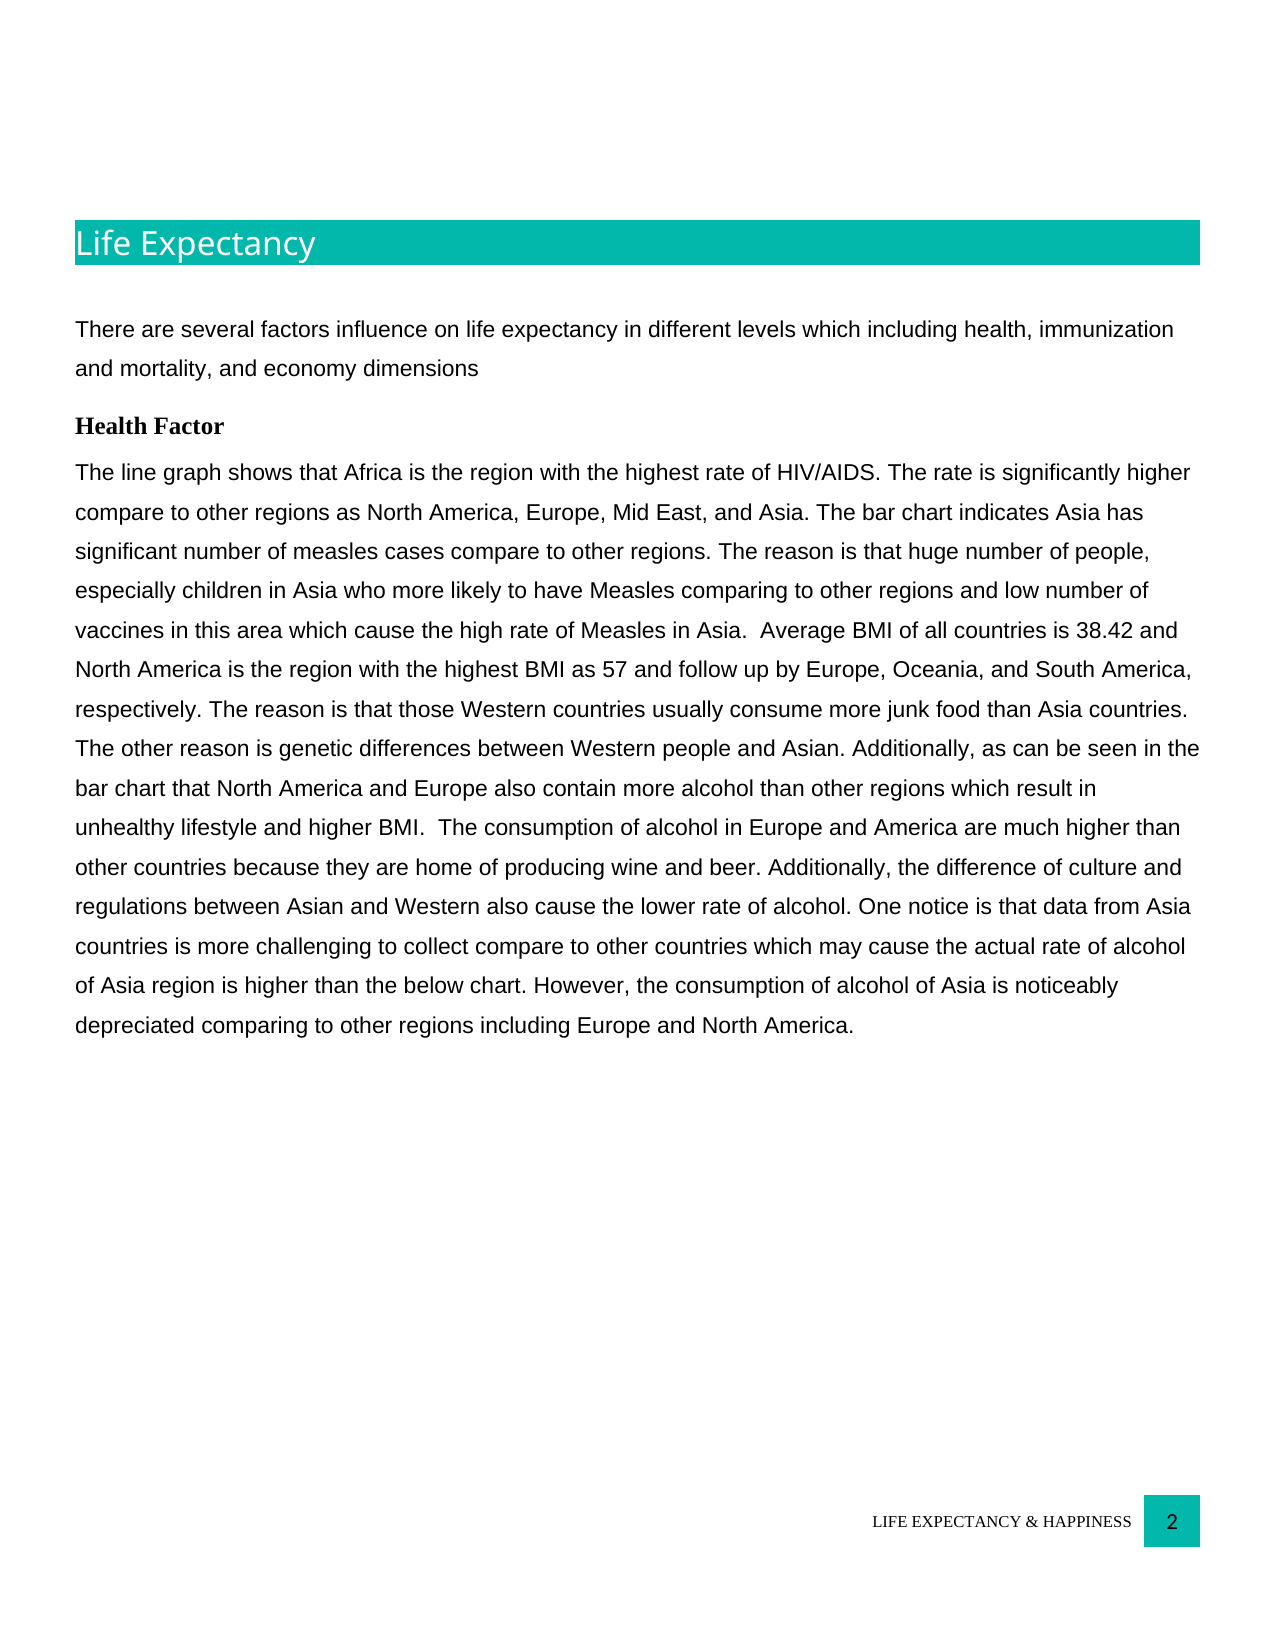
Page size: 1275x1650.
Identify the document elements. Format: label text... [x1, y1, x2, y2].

text There are several factors influence on life expectancy in different levels which including health, immunization and mortality, and economy dimensions [75, 316, 1200, 382]
subtitle Life Expectancy [75, 220, 1200, 265]
text Health Factor [75, 411, 1200, 440]
text The line graph shows that Africa is the region with the highest rate of HIV/AIDS. The rate is significantly higher compare to other regions as North America, Europe, Mid East, and Asia. The bar chart indicates Asia has significant number of measles cases compare to other regions. The reason is that huge number of people, especially children in Asia who more likely to have Measles comparing to other regions and low number of vaccines in this area which cause the high rate of Measles in Asia. Average BMI of all countries is 38.42 and North America is the region with the highest BMI as 57 and follow up by Europe, Oceania, and South America, respectively. The reason is that those Western countries usually consume more junk food than Asia countries. The other reason is genetic differences between Western people and Asian. Additionally, as can be seen in the bar chart that North America and Europe also contain more alcohol than other regions which result in unhealthy lifestyle and higher BMI. The consumption of alcohol in Europe and America are much higher than other countries because they are home of producing wine and beer. Additionally, the difference of culture and regulations between Asian and Western also cause the lower rate of alcohol. One notice is that data from Asia countries is more challenging to collect compare to other countries which may cause the actual rate of alcohol of Asia region is higher than the below chart. However, the consumption of alcohol of Asia is noticeably depreciated comparing to other regions including Europe and North America. [75, 459, 1200, 1038]
